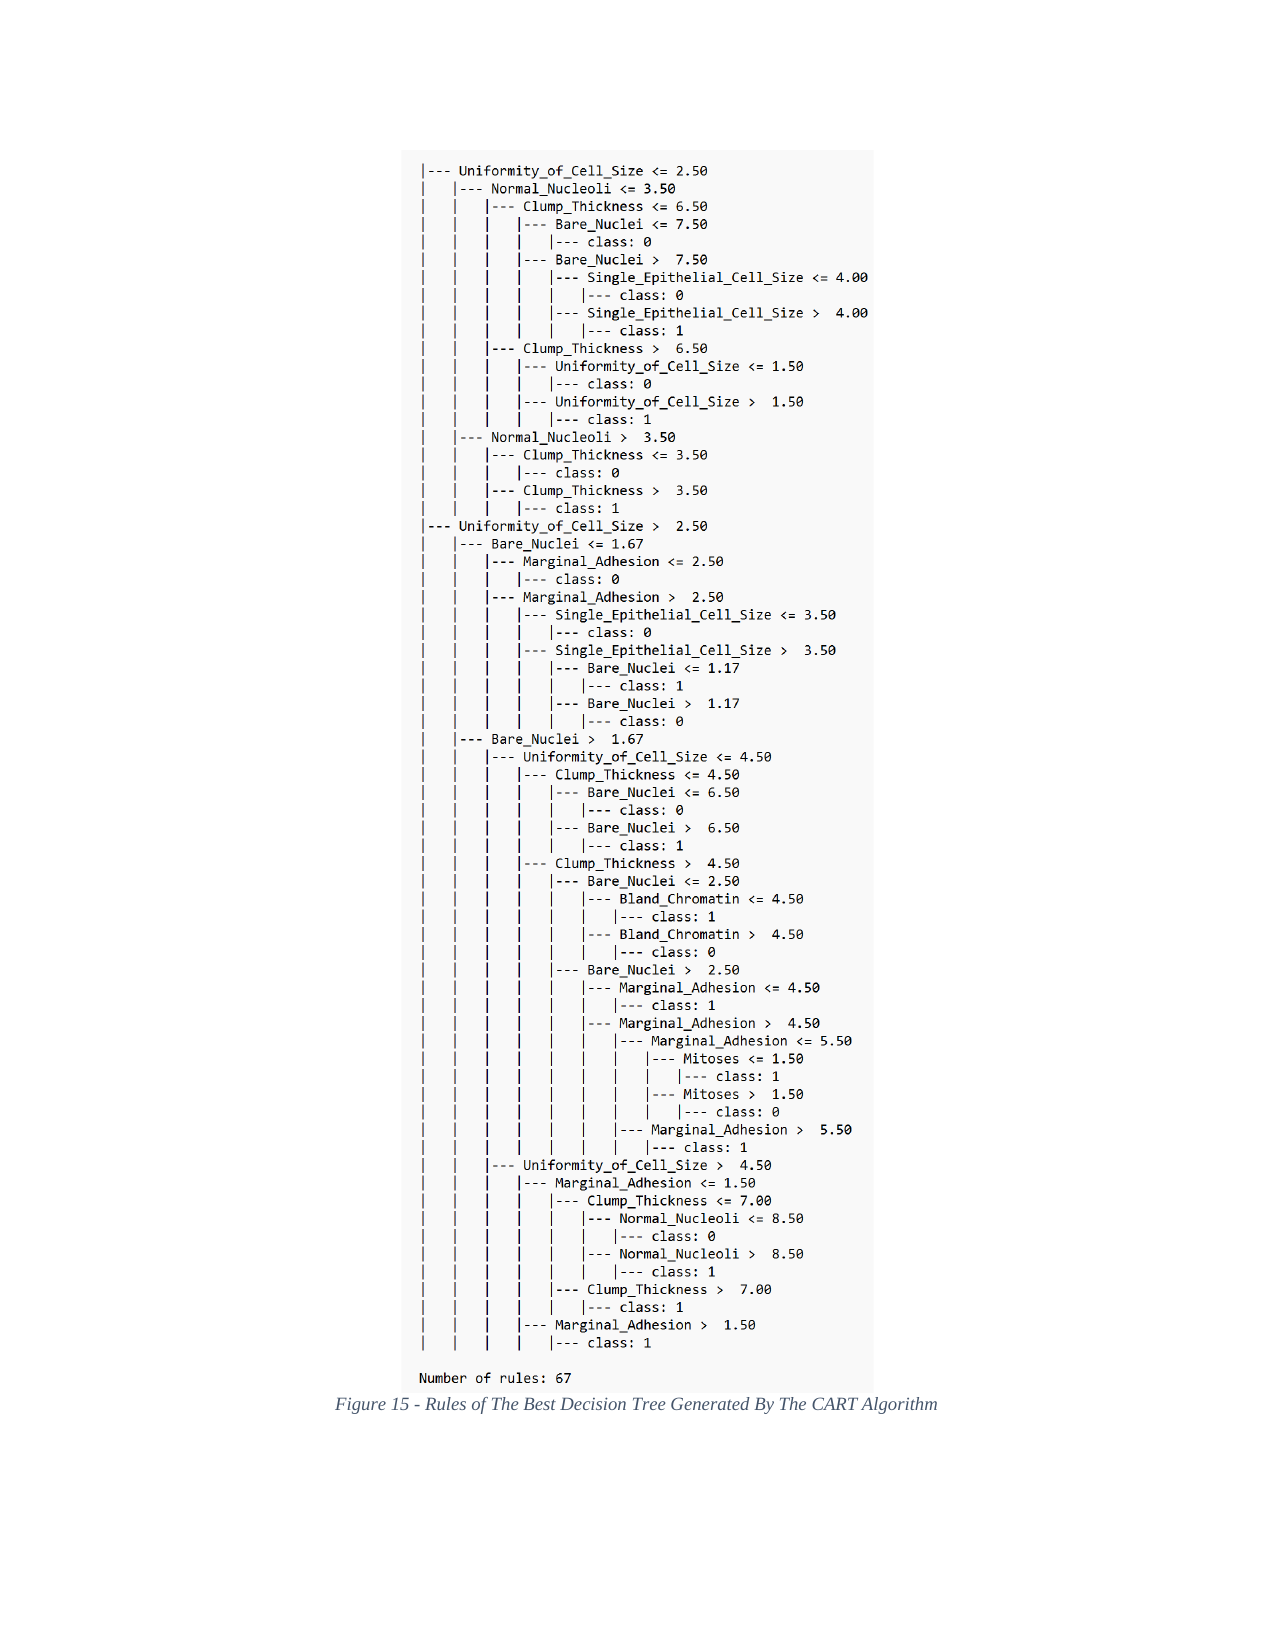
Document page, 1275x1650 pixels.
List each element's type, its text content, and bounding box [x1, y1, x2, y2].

text Figure 15 - Rules of The Best Decision Tree Generated By The CART Algorithm [150, 1392, 1125, 1414]
picture [401, 150, 874, 1393]
